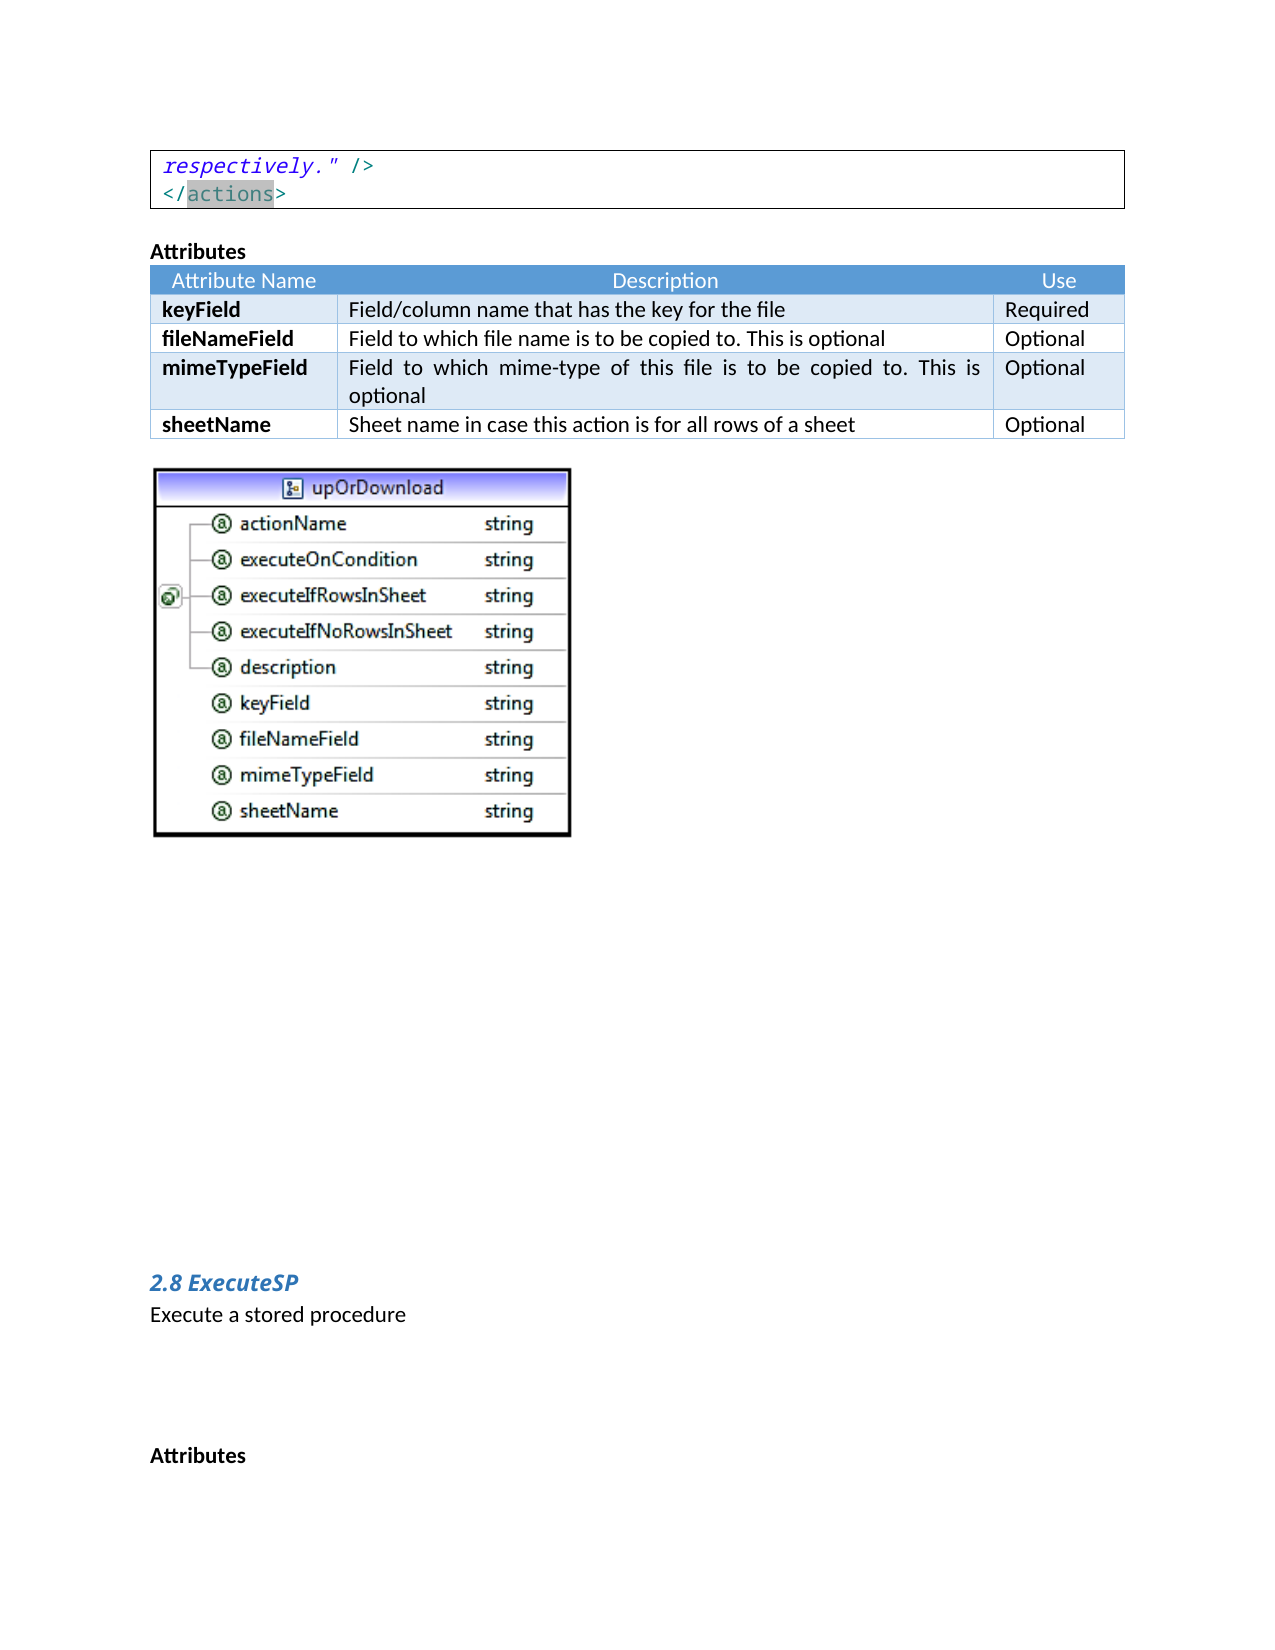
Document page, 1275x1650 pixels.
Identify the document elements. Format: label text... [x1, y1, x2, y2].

table_header Description [338, 266, 993, 294]
text Execute a stored procedure [150, 1301, 1125, 1329]
table_cell Required [994, 295, 1124, 323]
table_header Use [994, 266, 1124, 294]
subtitle 2.8 ExecuteSP [150, 1267, 1125, 1298]
table_cell Field to which file name is to be copied to. This is optional [338, 324, 993, 352]
table_cell Optional [994, 324, 1124, 352]
picture [150, 467, 579, 843]
table_header Attribute Name [151, 266, 337, 294]
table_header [151, 151, 1124, 208]
table_cell mimeTypeField [151, 353, 337, 409]
text Attributes [150, 237, 1125, 265]
table_cell keyField [151, 295, 337, 323]
table_cell Field to which mime-type of this file is to be copied to. This is optional [338, 353, 993, 409]
table_cell Optional [994, 410, 1124, 438]
table_cell Optional [994, 353, 1124, 409]
table_cell Sheet name in case this action is for all rows of a sheet [338, 410, 993, 438]
table_cell Field/column name that has the key for the file [338, 295, 993, 323]
table_cell fileNameField [151, 324, 337, 352]
table_cell sheetName [151, 410, 337, 438]
text Attributes [150, 1441, 1125, 1469]
